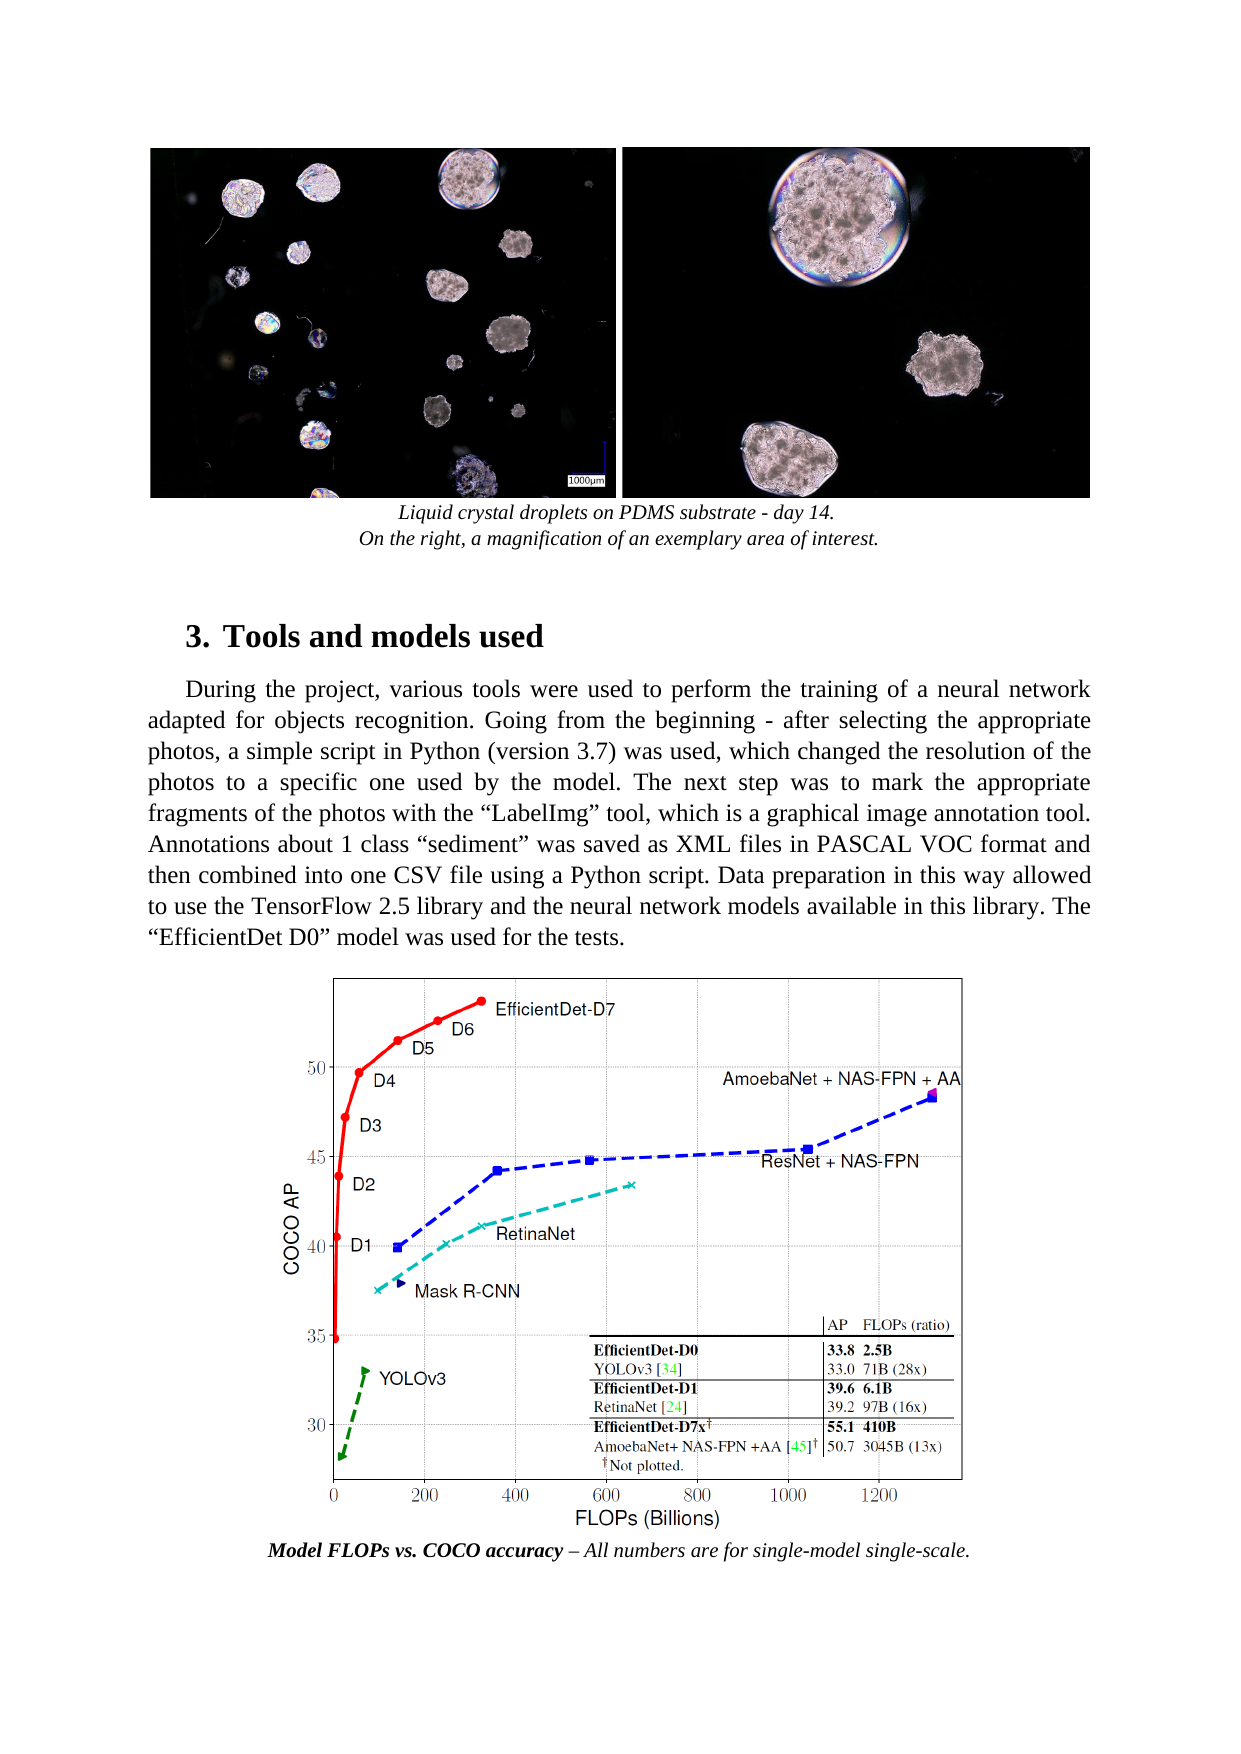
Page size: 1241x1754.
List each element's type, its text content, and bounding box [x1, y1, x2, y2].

picture [622, 147, 1090, 498]
text During the project, various tools were used to perform the training of a neural network adapted for objects recognition. Going from the beginning - after selecting the appropriate photos, a simple script in Python (version 3.7) was used, which changed the resolution of the photos to a specific one used by the model. The next step was to mark the appropriate fragments of the photos with the “LabelImg” tool, which is a graphical image annotation tool. Annotations about 1 class “sediment” was saved as XML files in PASCAL VOC format and then combined into one CSV file using a Python script. Data preparation in this way allowed to use the TensorFlow 2.5 library and the neural network models available in this library. The “EfficientDet D0” model was used for the tests. [148, 674, 1093, 951]
list Tools and models used [185, 616, 1093, 654]
picture [150, 148, 616, 498]
picture [262, 970, 978, 1537]
